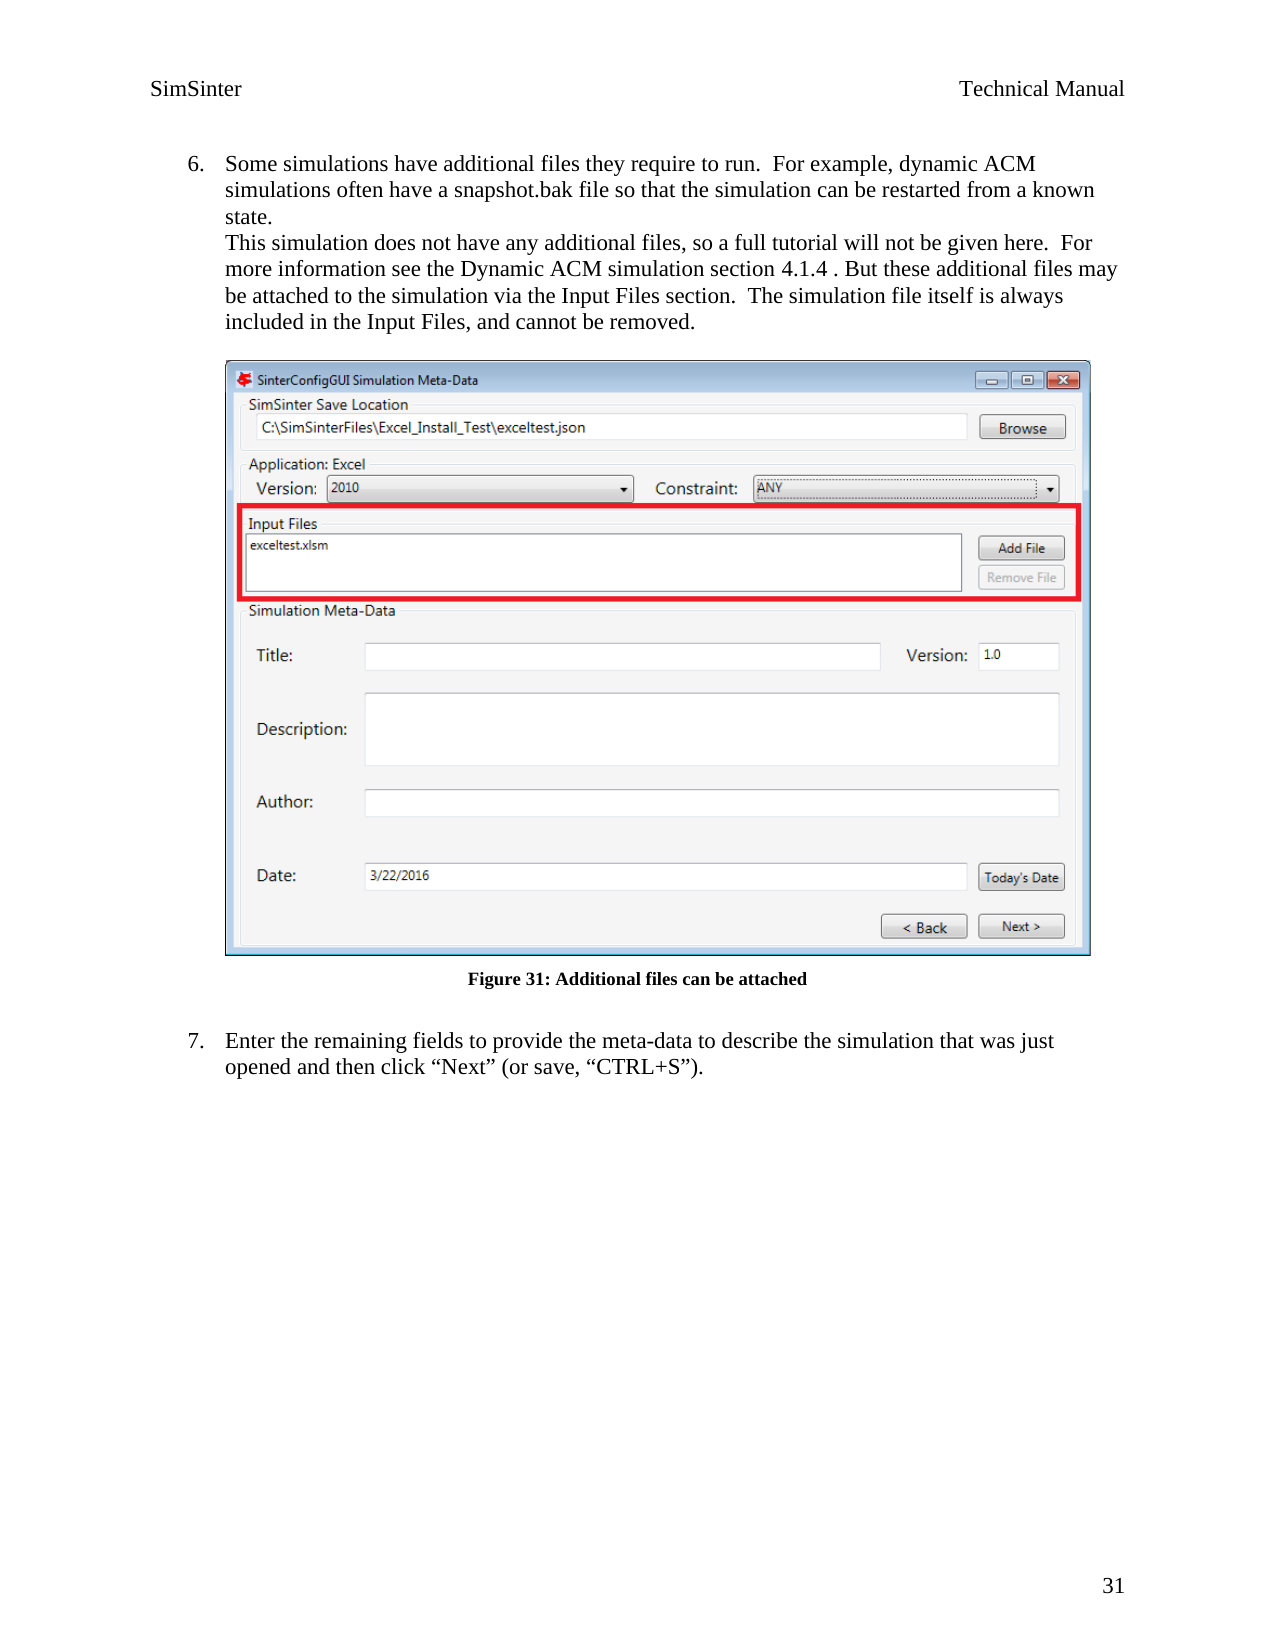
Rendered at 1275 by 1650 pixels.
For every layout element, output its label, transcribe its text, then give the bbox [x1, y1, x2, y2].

list Enter the remaining fields to provide the meta-data to describe the simulation that was just opened and then click “Next” (or save, “CTRL+S”). [187, 1027, 1125, 1080]
picture [225, 360, 1091, 956]
